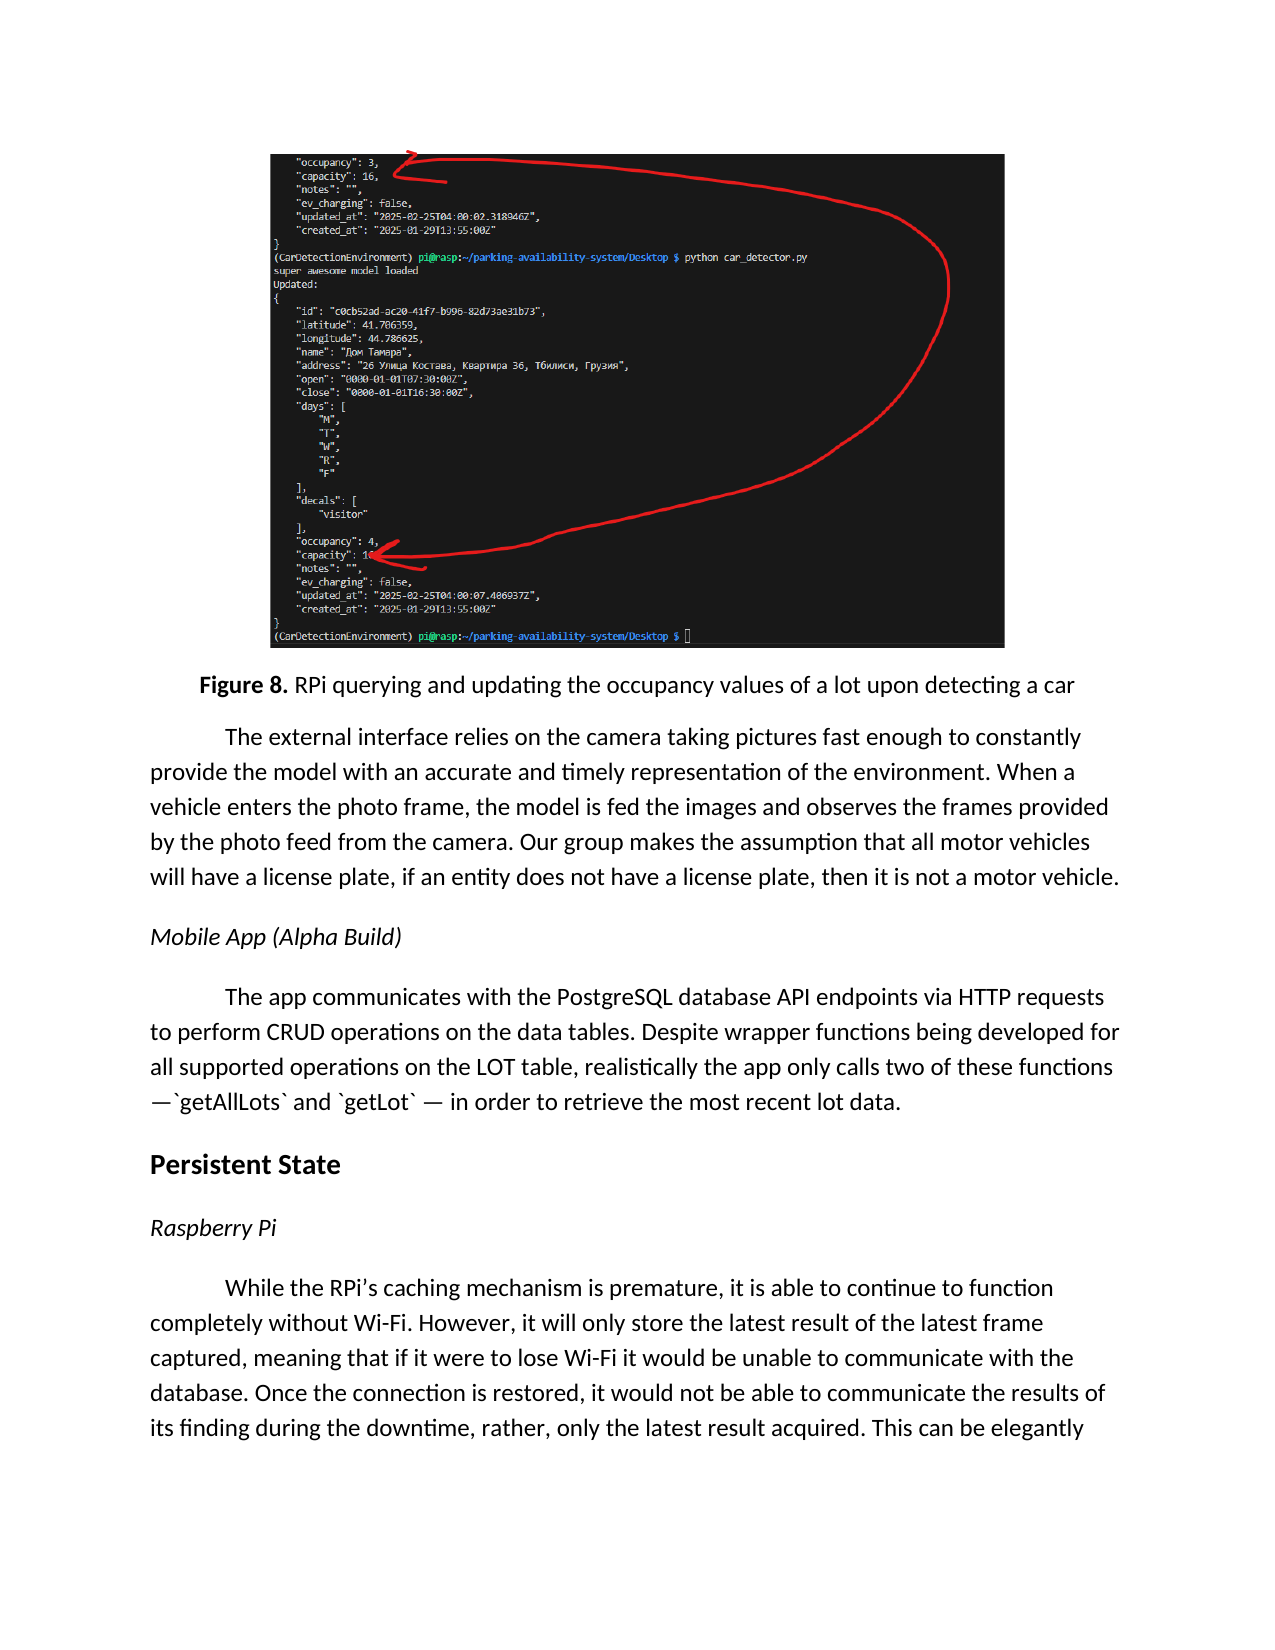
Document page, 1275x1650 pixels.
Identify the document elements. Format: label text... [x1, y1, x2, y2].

text Persistent State [150, 1146, 1125, 1182]
picture [270, 150, 1005, 648]
text Mobile App (Alpha Build) [150, 921, 1125, 952]
text The app communicates with the PostgreSQL database API endpoints via HTTP requests to perform CRUD operations on the data tables. Despite wrapper functions being developed for all supported operations on the LOT table, realistically the app only calls two of these functions —`getAllLots` and `getLot` — in order to retrieve the most recent lot data. [150, 981, 1125, 1117]
text Raspberry Pi [150, 1212, 1125, 1243]
text The external interface relies on the camera taking pictures fast enough to constantly provide the model with an accurate and timely representation of the environment. When a vehicle enters the photo frame, the model is fed the images and observes the frames provided by the photo feed from the camera. Our group makes the assumption that all motor vehicles will have a license plate, if an entity does not have a license plate, then it is not a motor vehicle. [150, 721, 1125, 892]
text Figure 8. RPi querying and updating the occupancy values of a lot upon detecting a car [150, 669, 1125, 700]
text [150, 1272, 1125, 1443]
